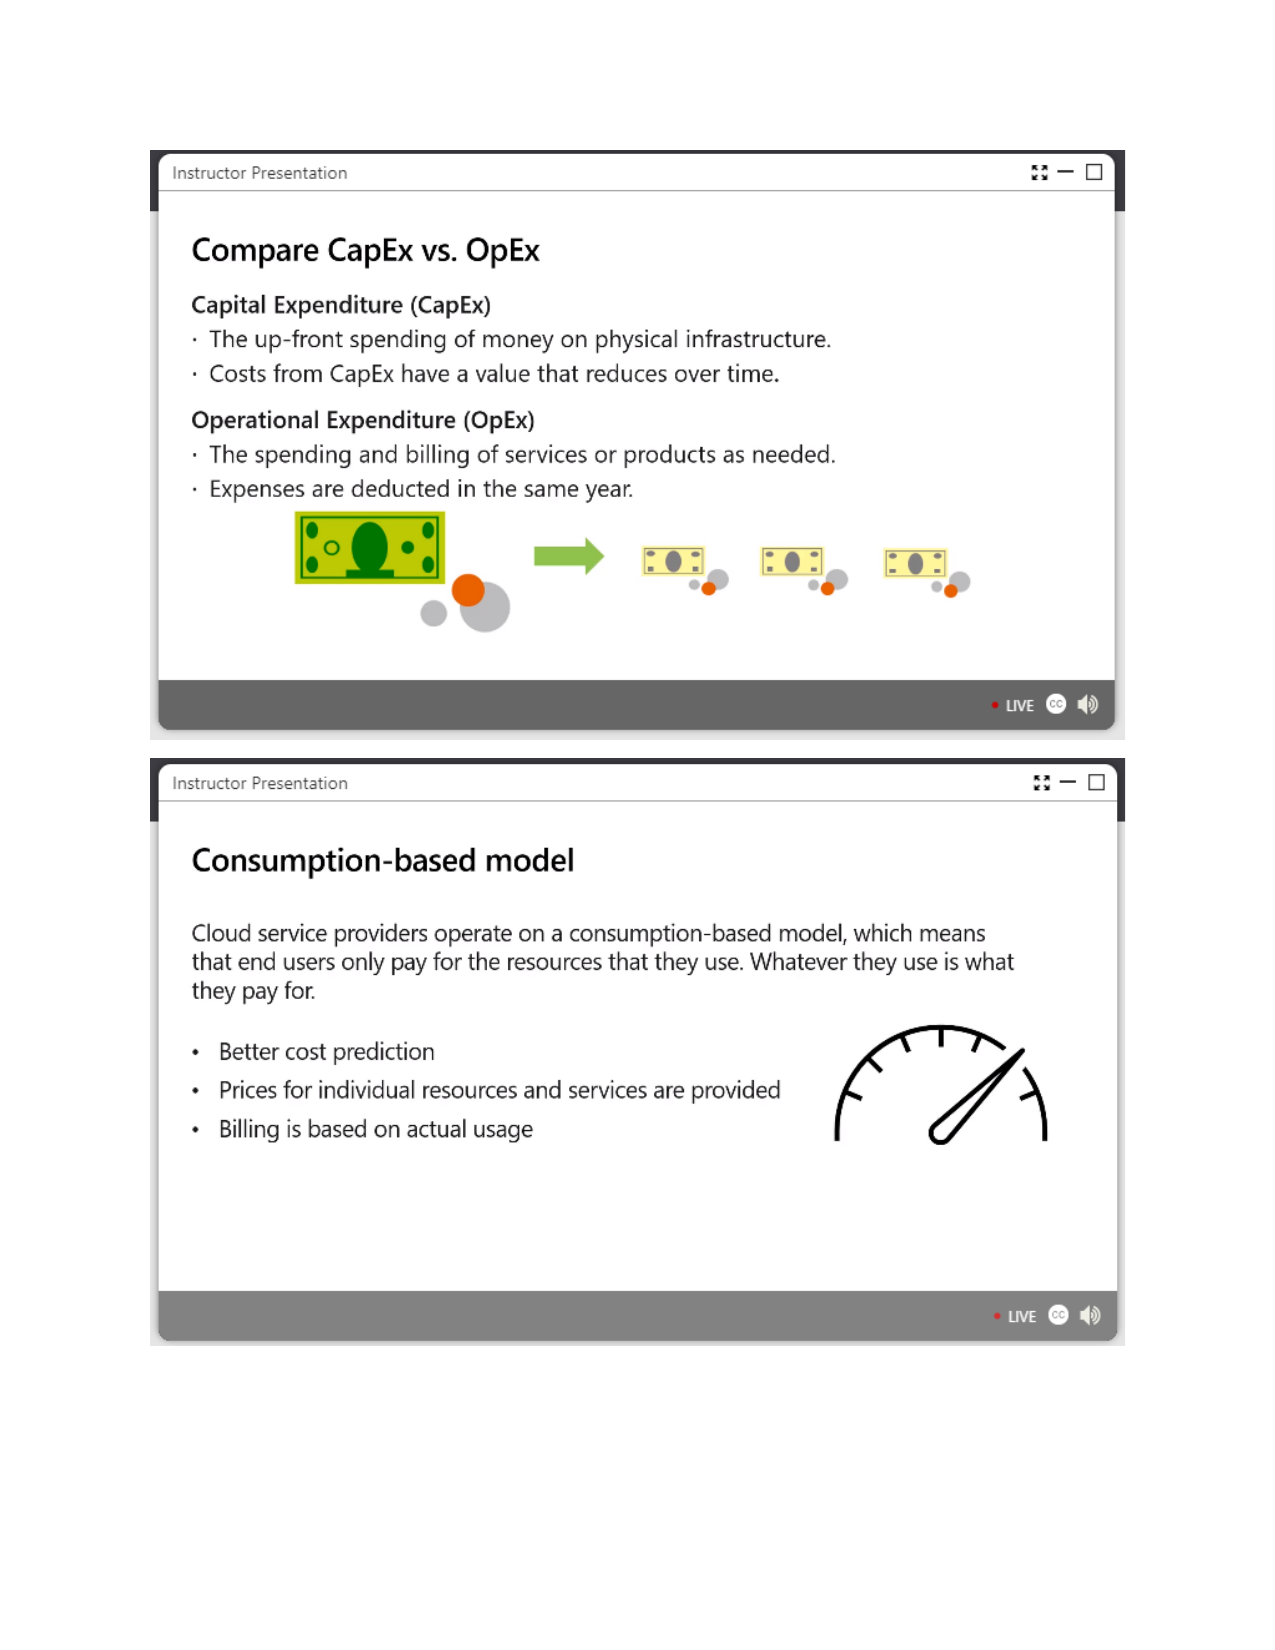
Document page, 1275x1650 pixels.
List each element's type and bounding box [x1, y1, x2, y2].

picture [150, 758, 1125, 1346]
picture [150, 150, 1125, 740]
